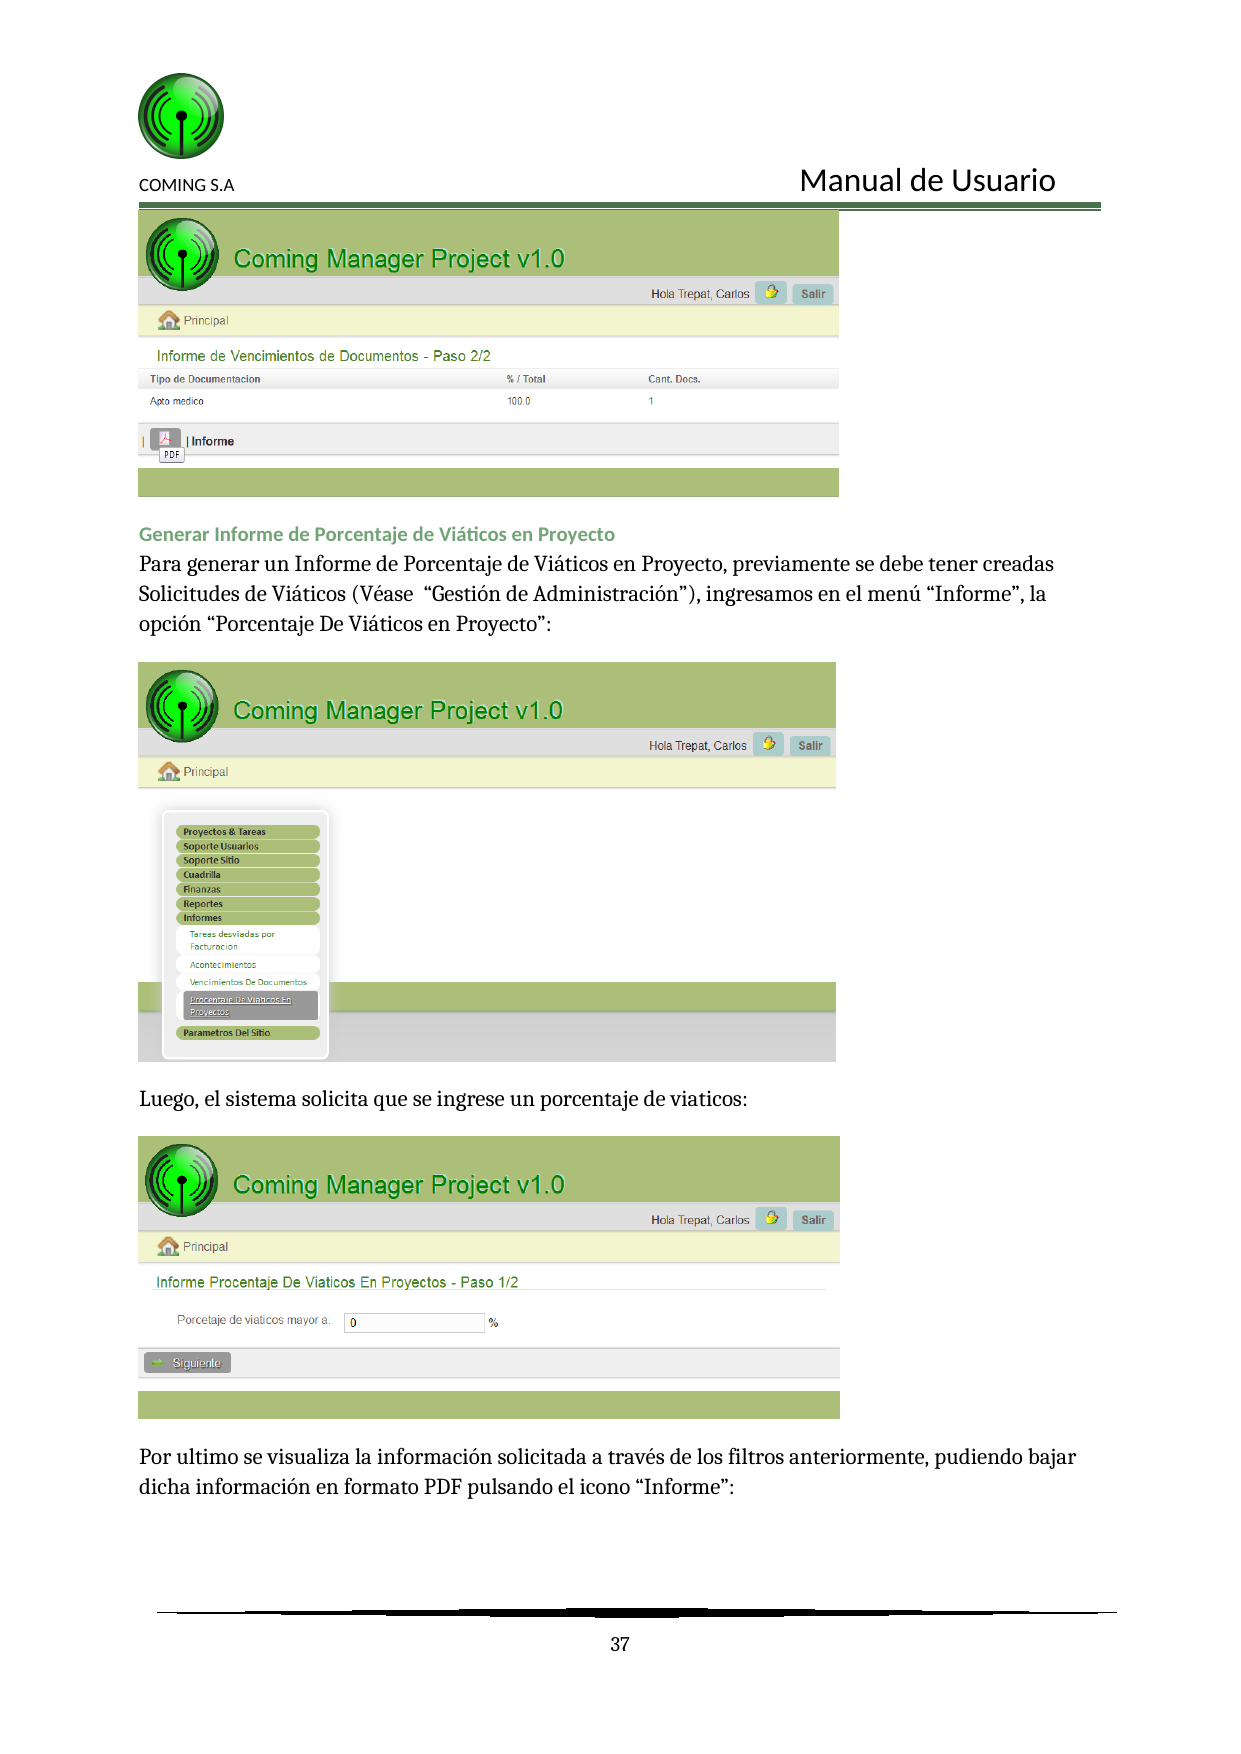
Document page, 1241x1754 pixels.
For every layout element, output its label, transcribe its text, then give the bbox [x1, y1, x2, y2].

text Luego, el sistema solicita que se ingrese un porcentaje de viaticos: [139, 1086, 1101, 1112]
picture [138, 662, 836, 1062]
picture [138, 210, 839, 497]
picture [138, 73, 224, 159]
subtitle Generar Informe de Porcentaje de Viáticos en Proyecto [139, 522, 1101, 547]
picture [138, 1136, 840, 1419]
text Para generar un Informe de Porcentaje de Viáticos en Proyecto, previamente se debe tener creadas Solicitudes de Viáticos (Véase “Gestión de Administración”), ingresamos en el menú “Informe”, la opción “Porcentaje De Viáticos en Proyecto”: [139, 551, 1101, 637]
text Por ultimo se visualiza la información solicitada a través de los filtros anteriormente, pudiendo bajar dicha información en formato PDF pulsando el icono “Informe”: [139, 1443, 1101, 1500]
